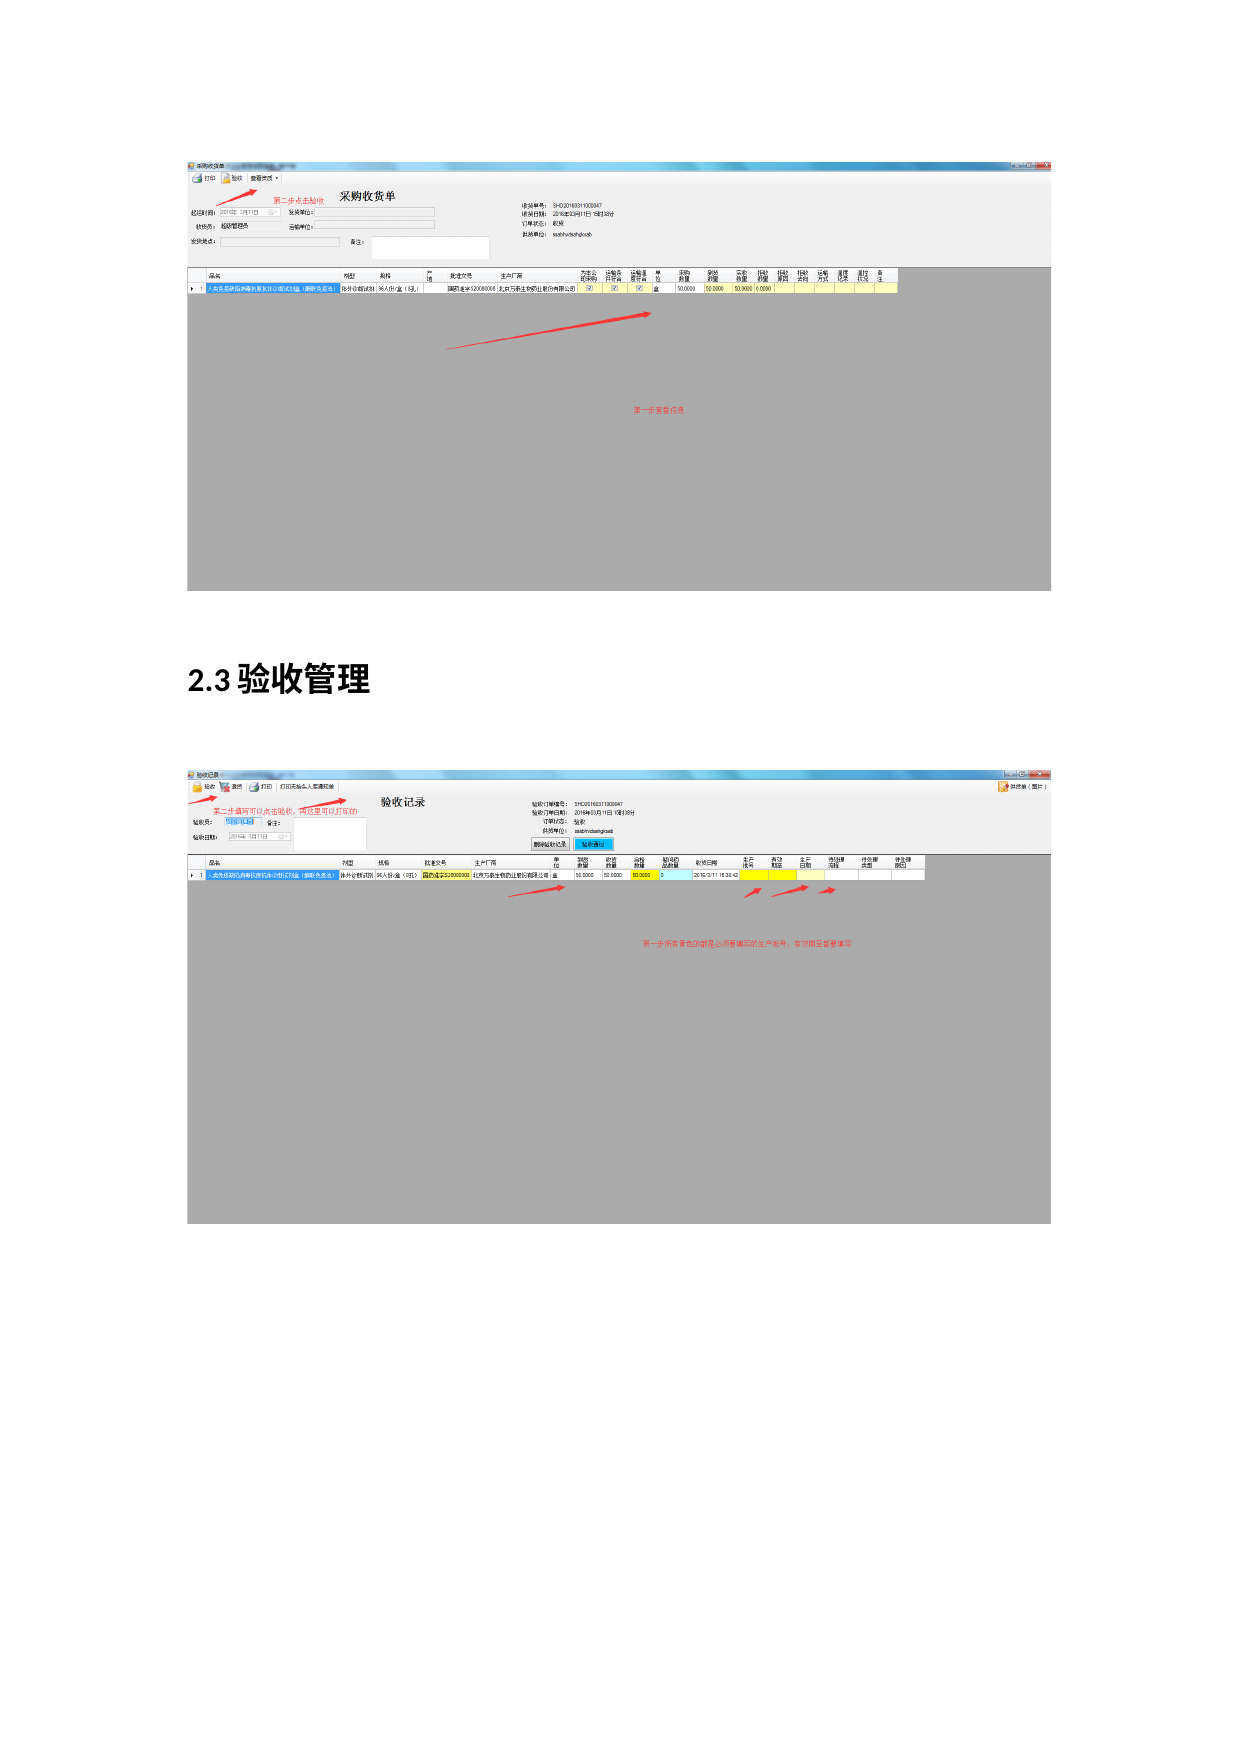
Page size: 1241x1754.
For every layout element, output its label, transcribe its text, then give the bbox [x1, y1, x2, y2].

picture [187, 162, 1052, 591]
picture [187, 770, 1051, 1224]
subtitle 2.3验收管理 [187, 644, 1053, 709]
